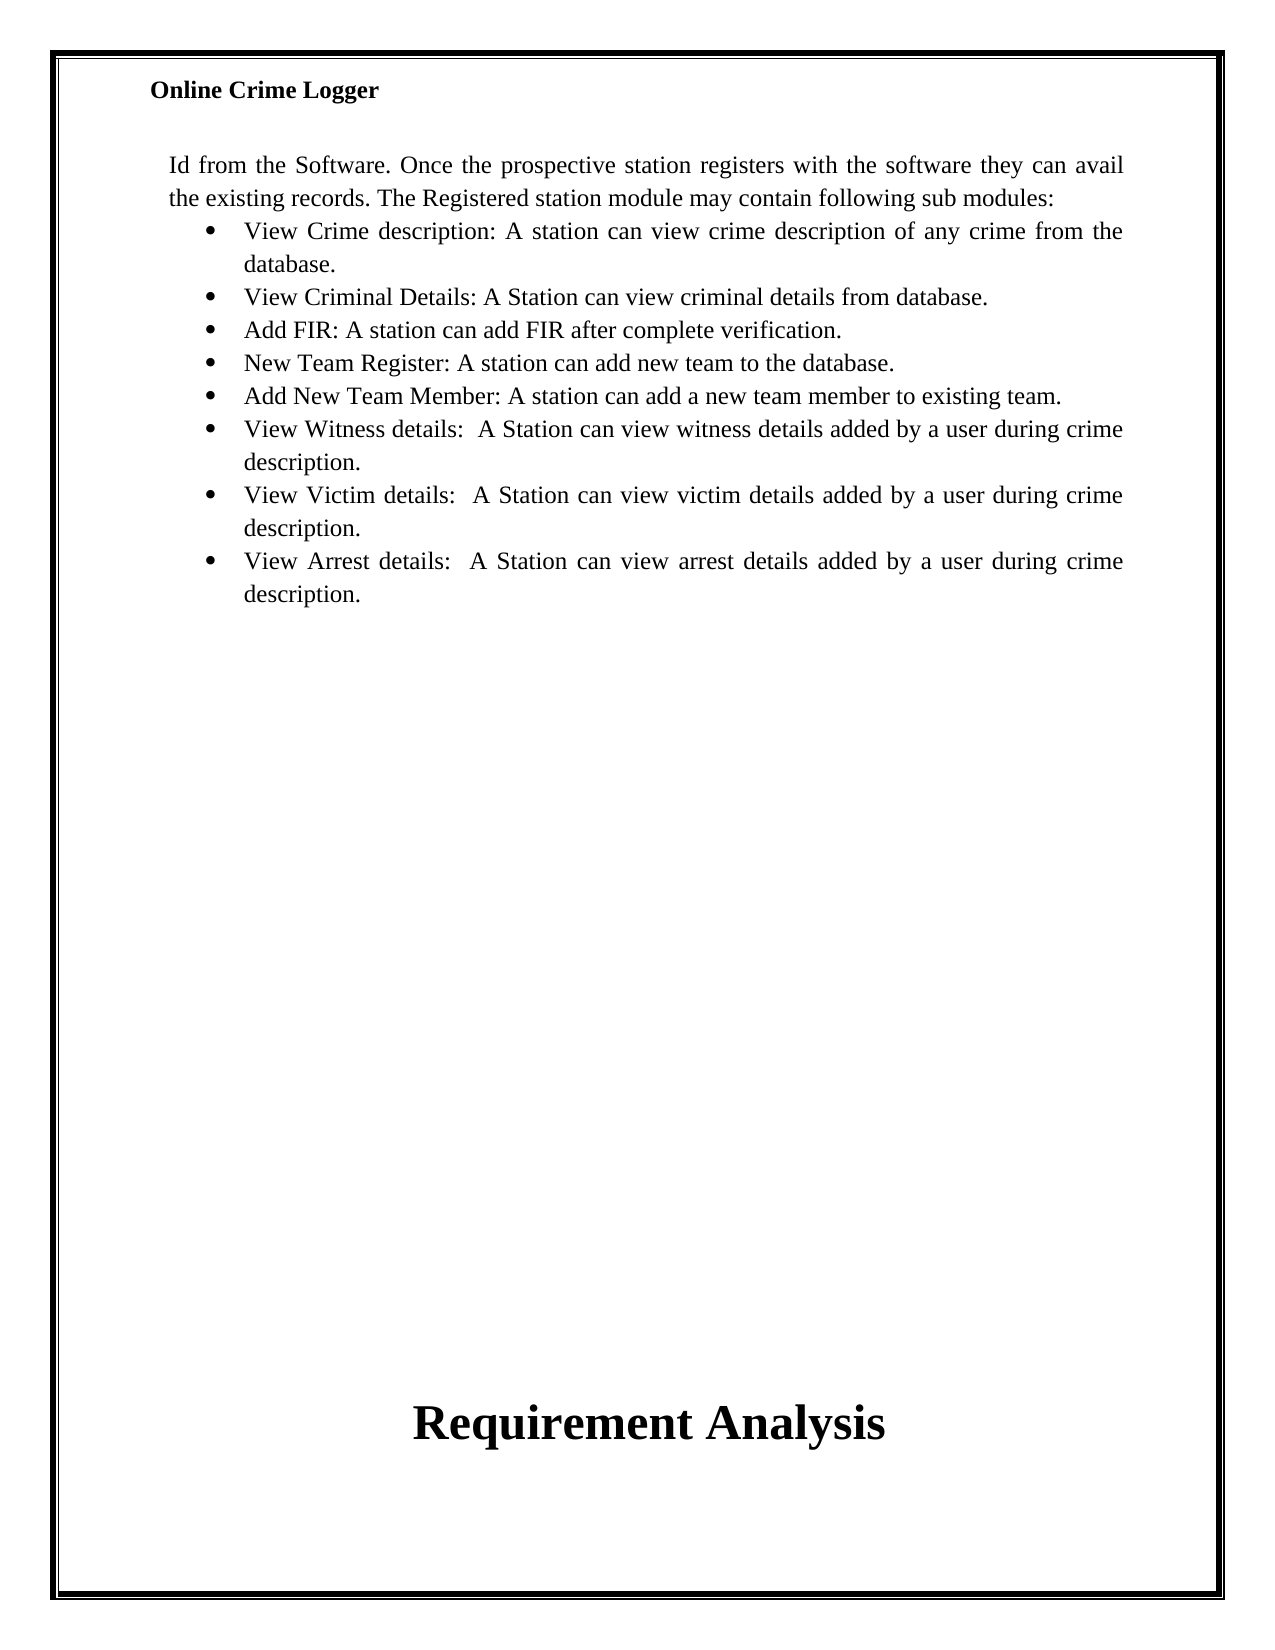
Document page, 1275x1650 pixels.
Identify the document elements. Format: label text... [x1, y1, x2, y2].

list View Witness details: A Station can view witness details added by a user during crime description. [206, 414, 1125, 476]
list New Team Register: A station can add new team to the database. [206, 348, 1125, 377]
list Add FIR: A station can add FIR after complete verification. [206, 315, 1125, 344]
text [169, 150, 1125, 212]
list View Criminal Details: A Station can view criminal details from database. [206, 282, 1125, 311]
list Add New Team Member: A station can add a new team member to existing team. [206, 381, 1125, 410]
text Requirement Analysis [150, 1393, 1125, 1450]
list View Arrest details: A Station can view arrest details added by a user during crime description. [206, 546, 1125, 608]
list View Victim details: A Station can view victim details added by a user during crime description. [206, 480, 1125, 542]
list View Crime description: A station can view crime description of any crime from the database. [206, 216, 1125, 278]
